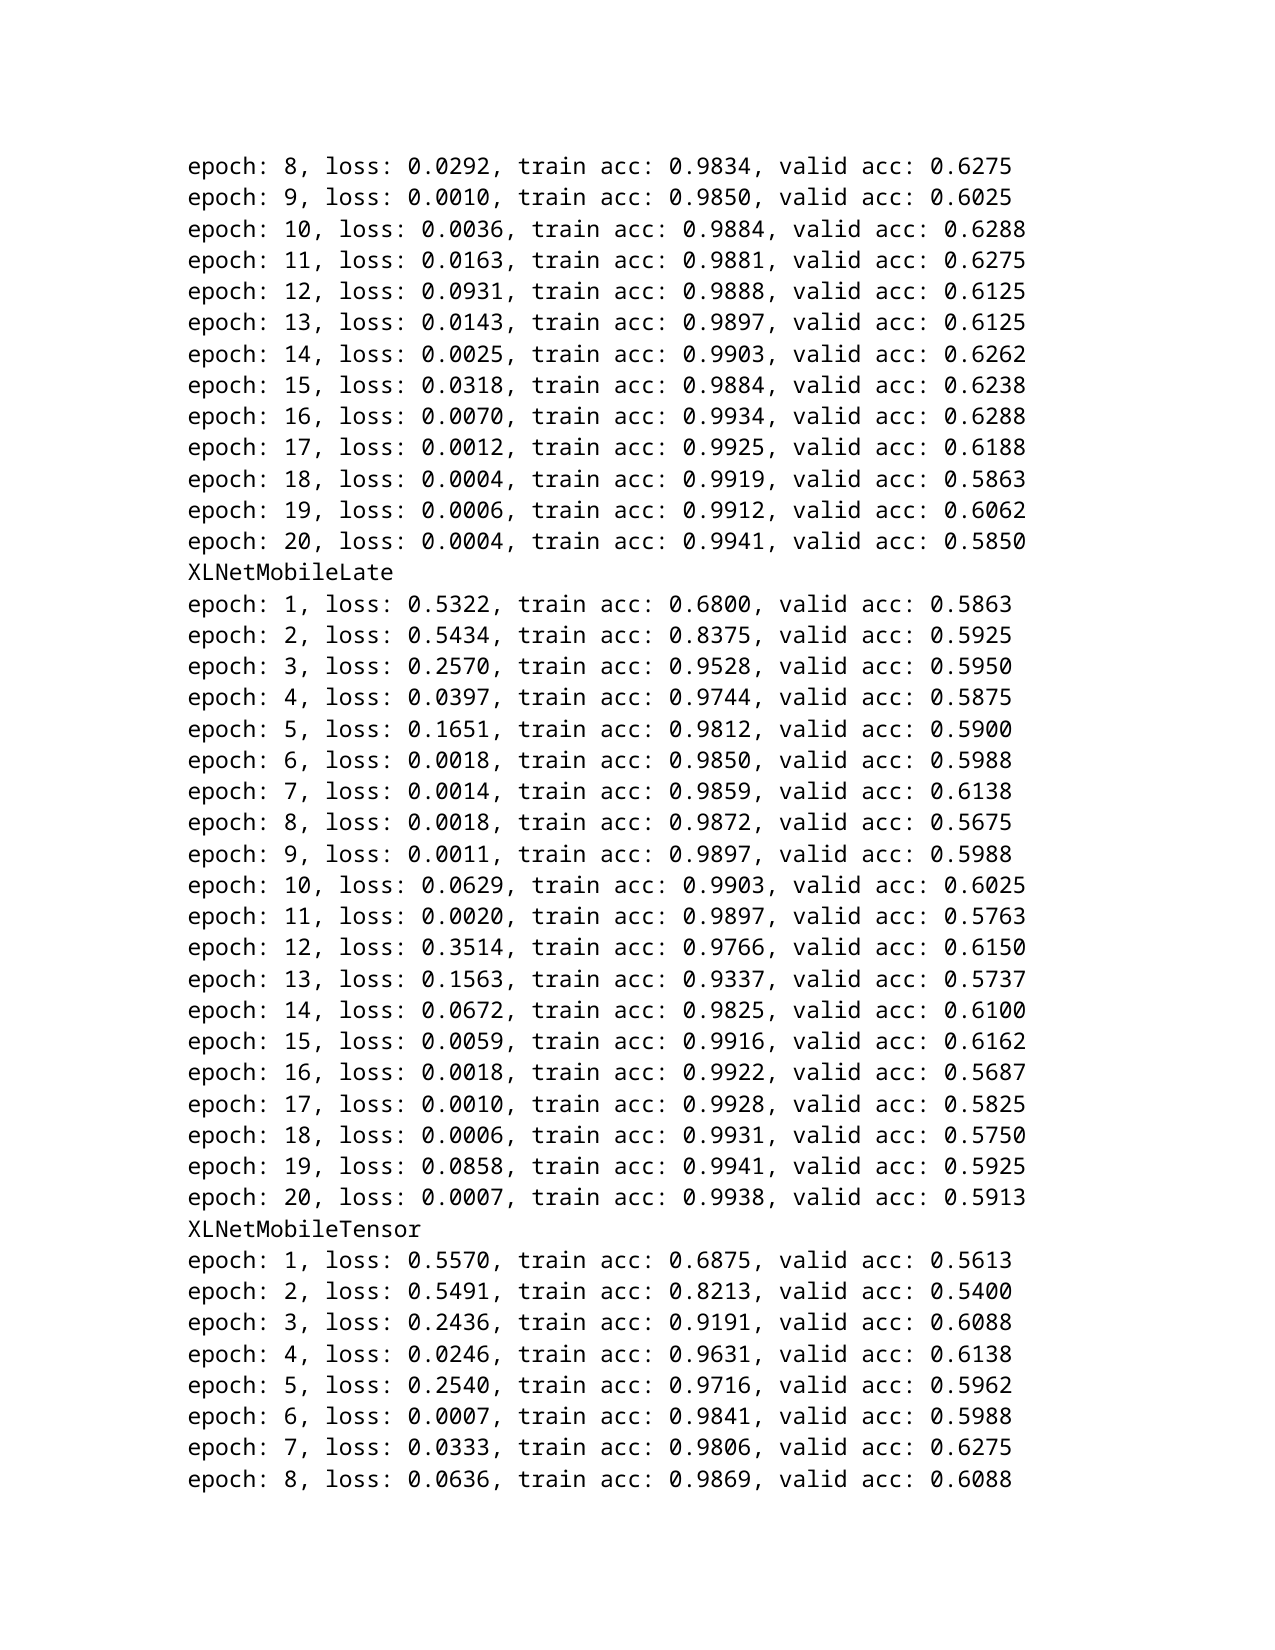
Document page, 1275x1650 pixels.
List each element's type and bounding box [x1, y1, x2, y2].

text [187, 150, 1087, 1494]
